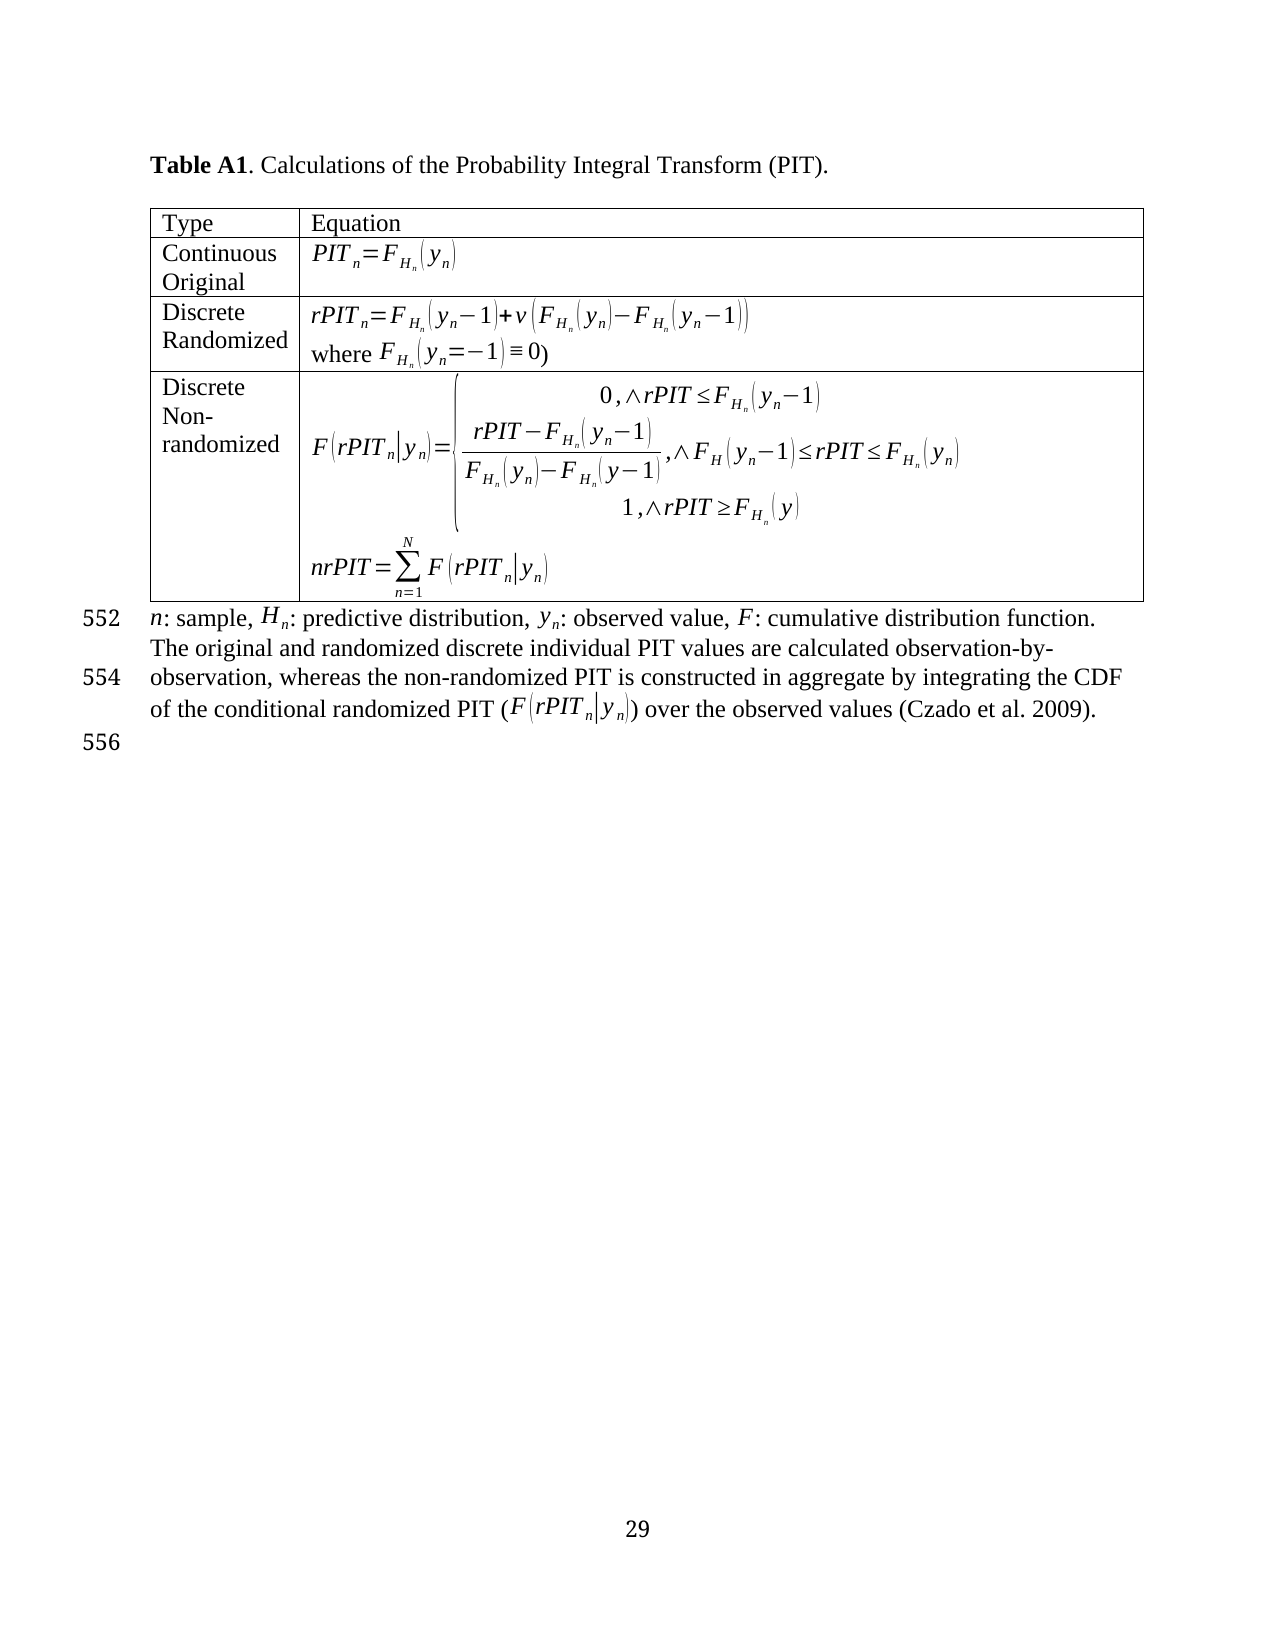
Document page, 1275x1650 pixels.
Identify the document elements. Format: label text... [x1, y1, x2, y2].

table_header Equation [300, 209, 1143, 237]
table_cell [300, 238, 1143, 296]
table_cell [300, 372, 1143, 601]
text : sample, : predictive distribution, : observed value, : cumulative distribution function. The original and randomized discrete individual PIT values are calculated observation-by-observation, whereas the non-randomized PIT is constructed in aggregate by integrating the CDF of the conditional randomized PIT () over the observed values (Czado et al. 2009). [150, 602, 1125, 726]
table_header Type [151, 209, 299, 237]
table_cell Discrete Randomized [151, 297, 299, 371]
table_cell Discrete Non-randomized [151, 372, 299, 601]
table_cell Continuous Original [151, 238, 299, 296]
table_cell where ) [300, 297, 1143, 371]
text Table A1. Calculations of the Probability Integral Transform (PIT). [150, 150, 1125, 179]
